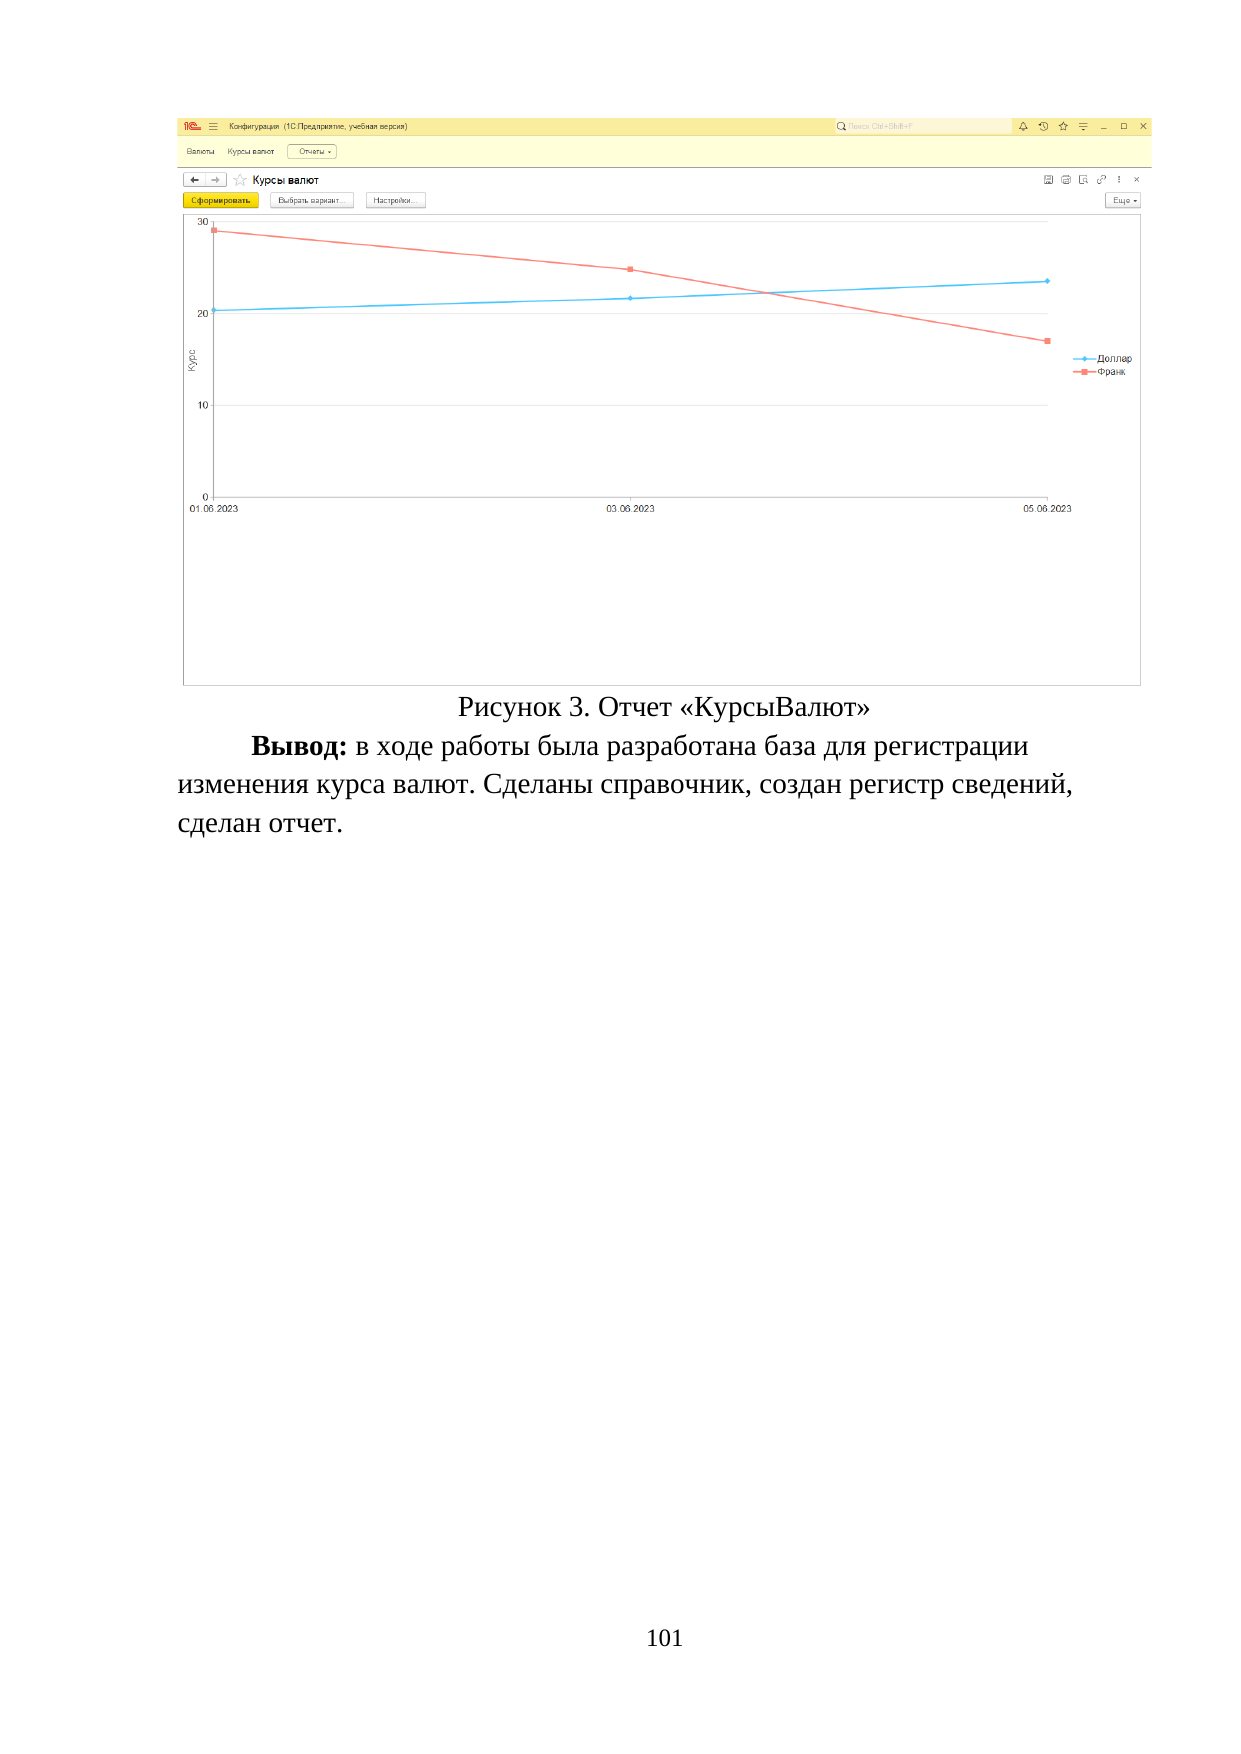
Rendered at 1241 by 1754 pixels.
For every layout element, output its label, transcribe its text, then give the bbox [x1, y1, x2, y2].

text Рисунок 3. Отчет «КурсыВалют» [177, 690, 1152, 723]
picture [177, 118, 1152, 690]
text Вывод: в ходе работы была разработана база для регистрации изменения курса валют. Сделаны справочник, создан регистр сведений, сделан отчет. [177, 728, 1152, 838]
